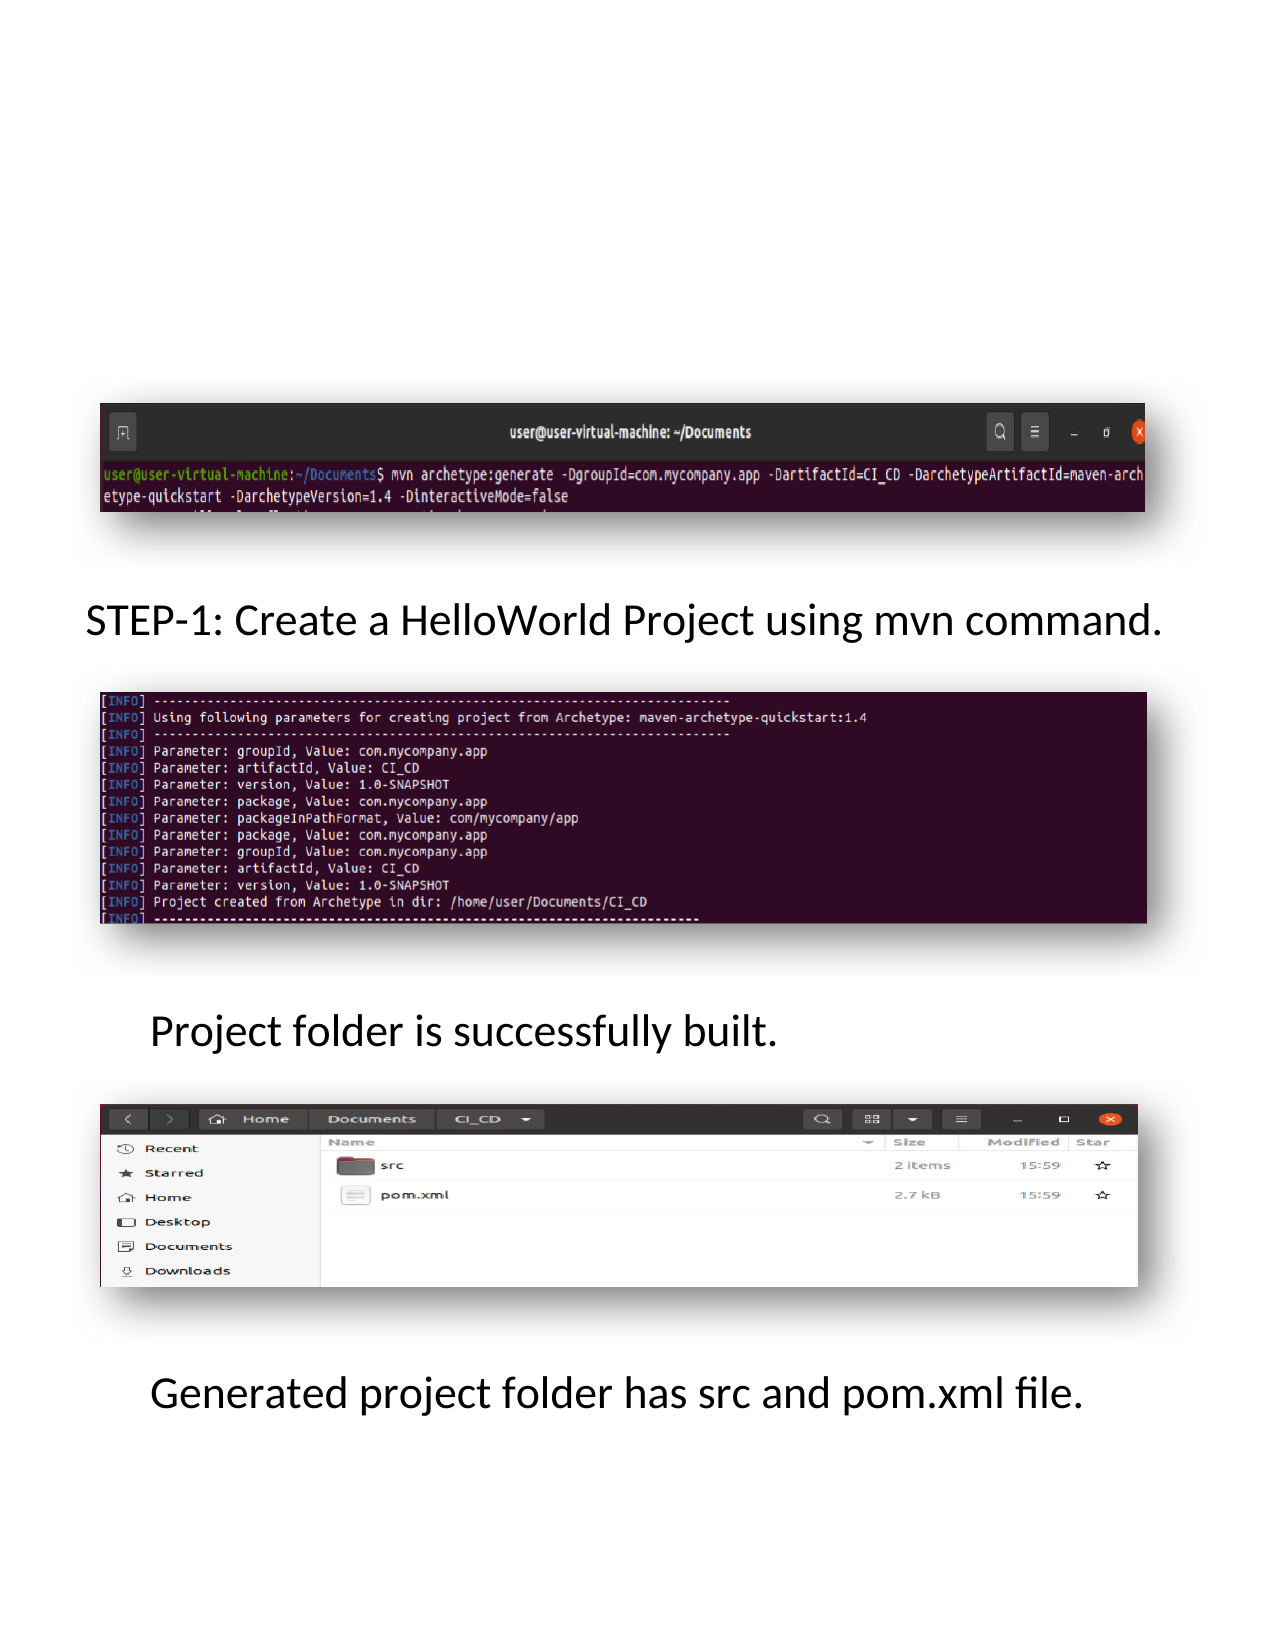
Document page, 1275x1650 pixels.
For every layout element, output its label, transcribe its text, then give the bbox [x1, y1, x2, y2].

picture [100, 692, 1147, 924]
picture [100, 403, 1145, 512]
text STEP-1: Create a HelloWorld Project using mvn command. [75, 591, 1200, 647]
list Generated project folder has src and pom.xml file. [150, 1364, 1200, 1420]
list Project folder is successfully built. [150, 1002, 1200, 1058]
picture [100, 1104, 1138, 1287]
